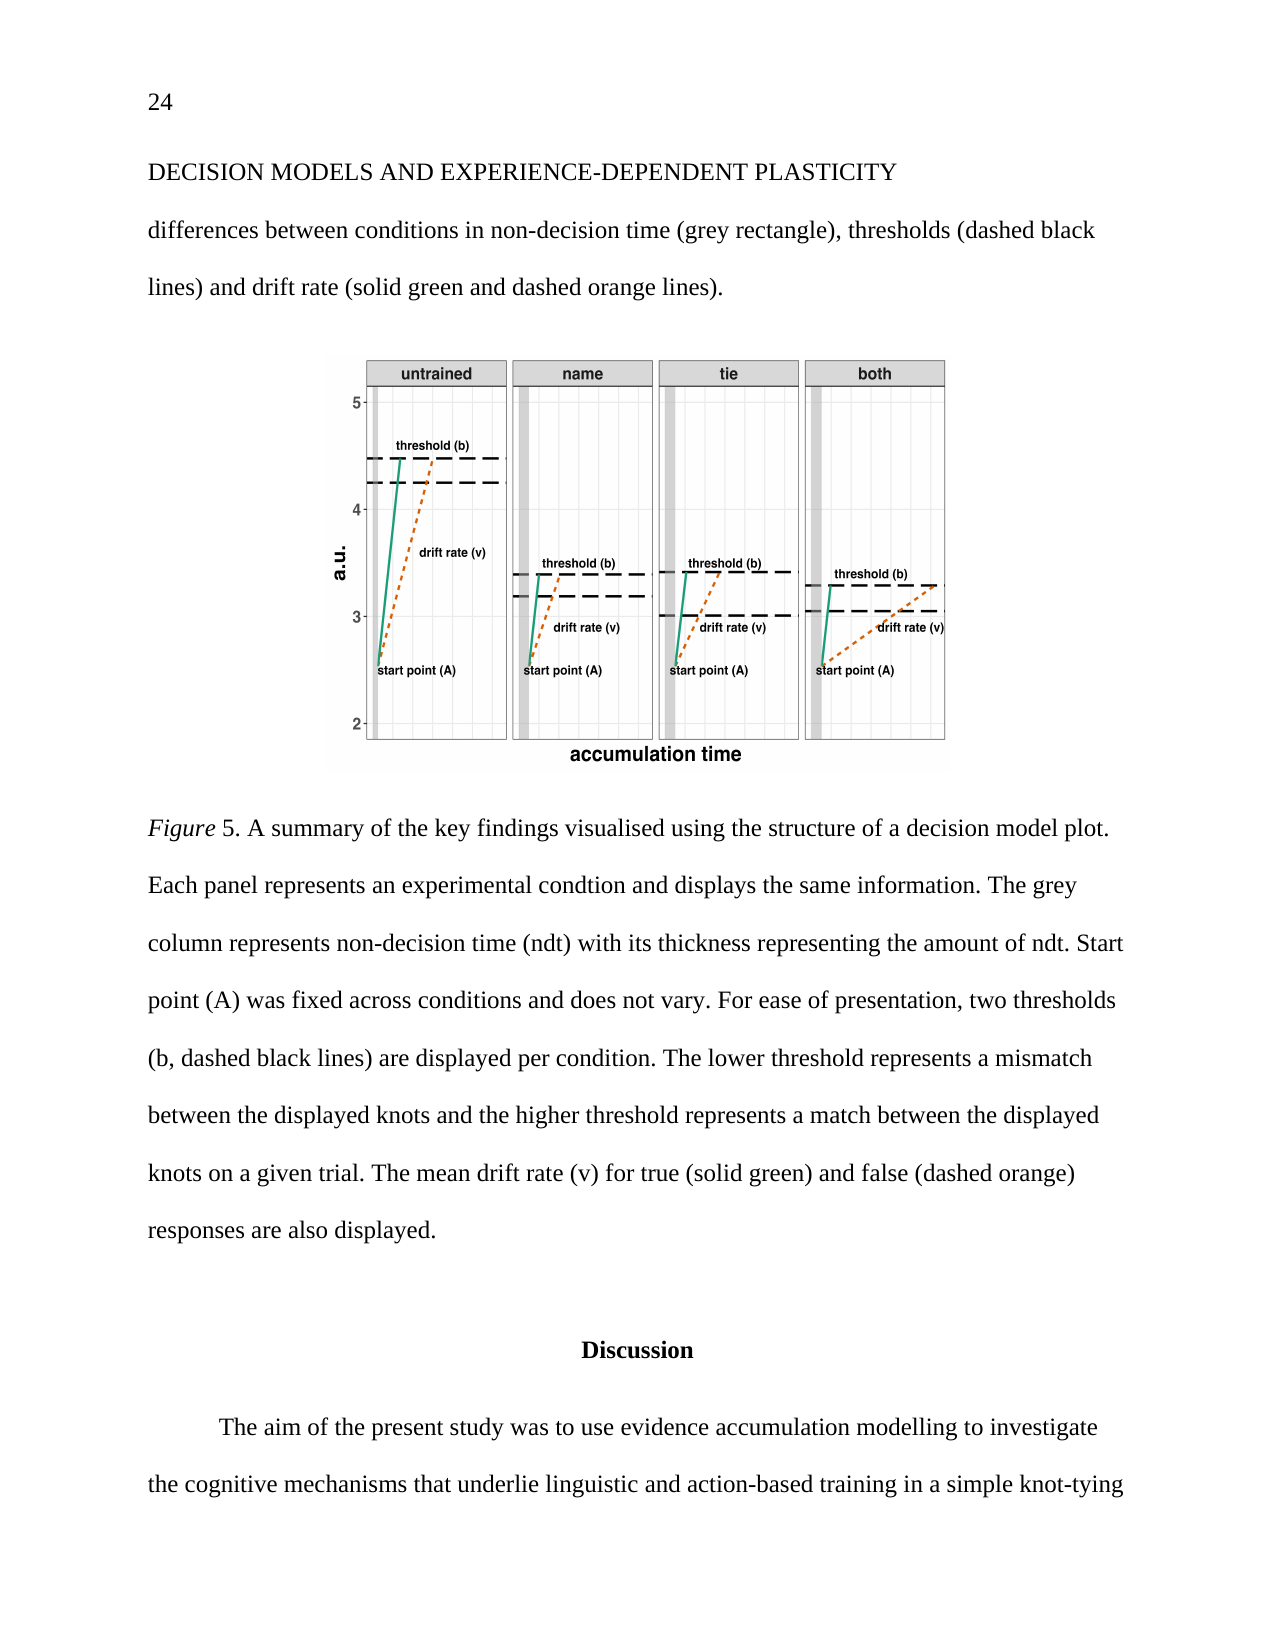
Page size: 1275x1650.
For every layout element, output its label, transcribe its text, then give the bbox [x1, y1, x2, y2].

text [148, 1412, 1127, 1498]
text Figure 5. A summary of the key findings visualised using the structure of a decision model plot. Each panel represents an experimental condtion and displays the same information. The grey column represents non-decision time (ndt) with its thickness representing the amount of ndt. Start point (A) was fixed across conditions and does not vary. For ease of presentation, two thresholds (b, dashed black lines) are displayed per condition. The lower threshold represents a mismatch between the displayed knots and the higher threshold represents a match between the displayed knots on a given trial. The mean drift rate (v) for true (solid green) and false (dashed orange) responses are also displayed. [148, 813, 1127, 1244]
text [148, 215, 1127, 301]
subtitle Discussion [148, 1335, 1127, 1364]
picture [325, 355, 951, 772]
